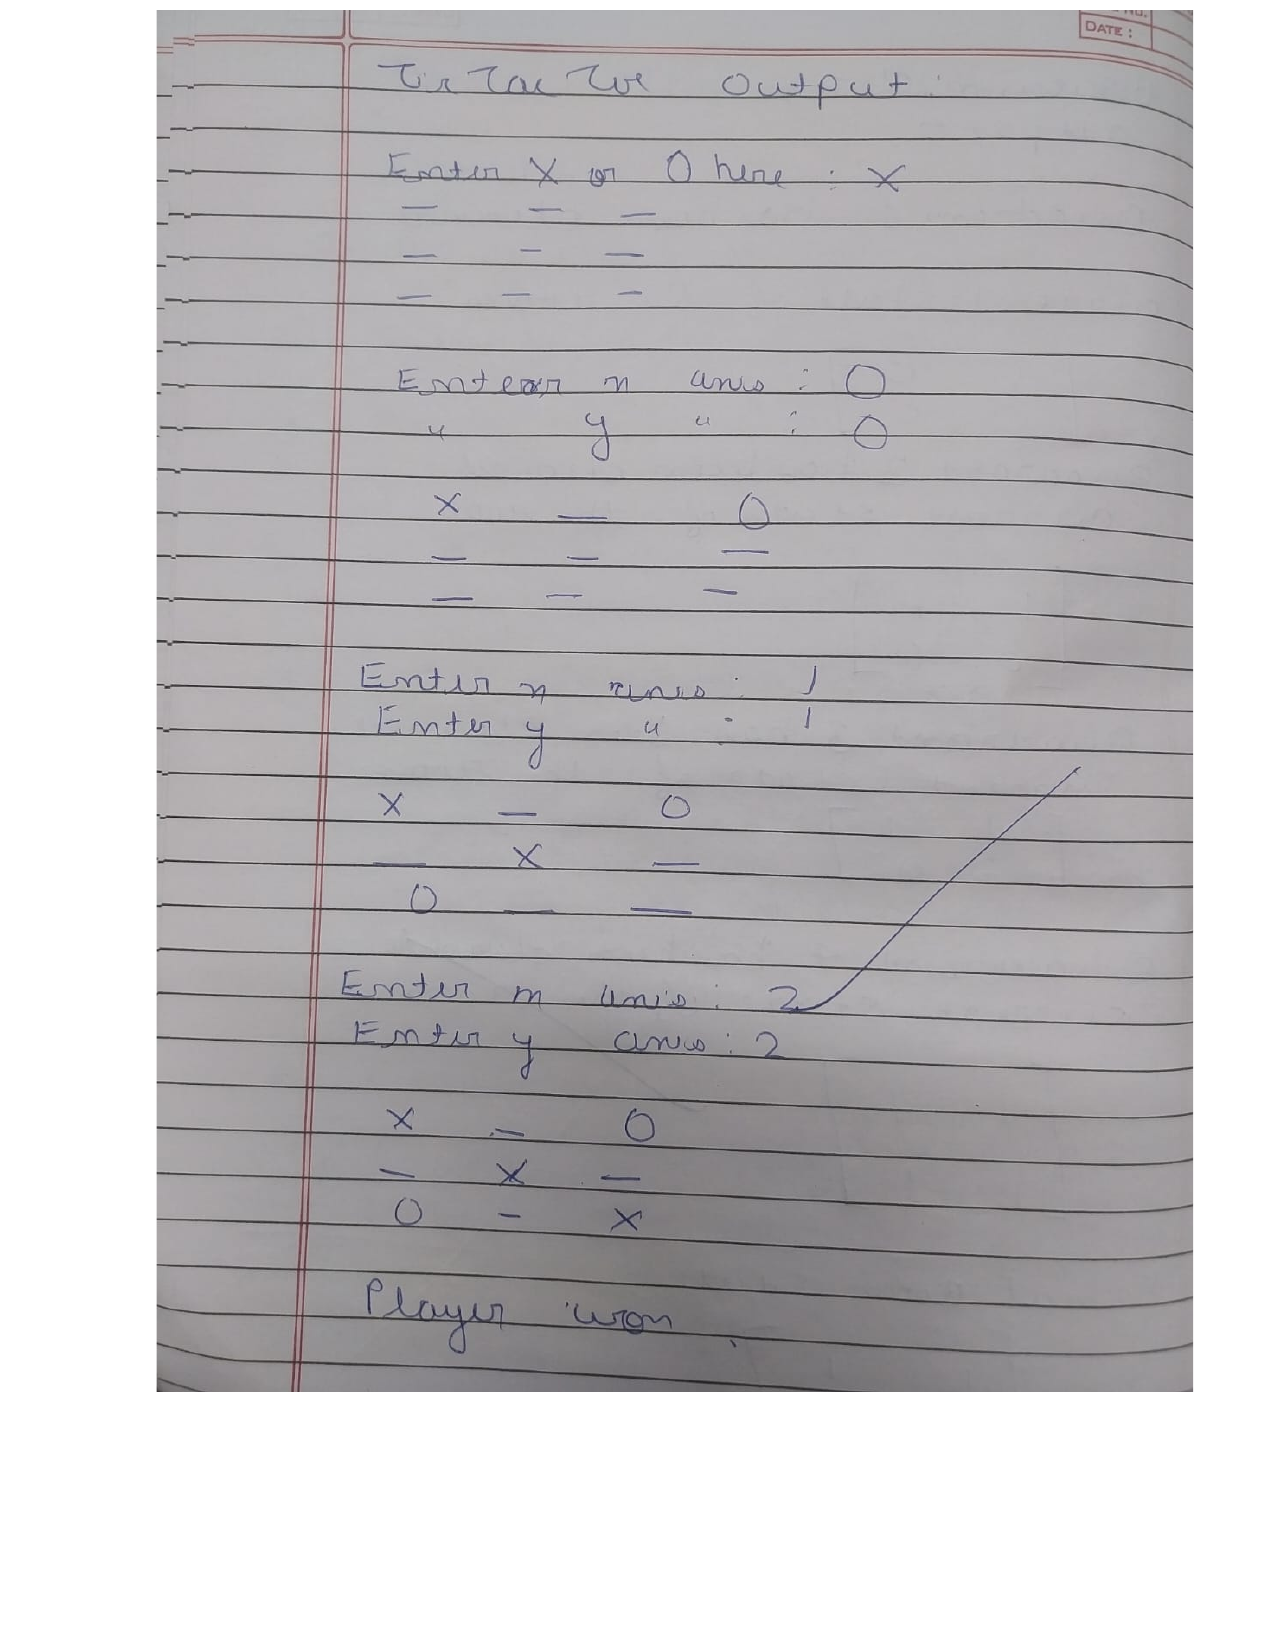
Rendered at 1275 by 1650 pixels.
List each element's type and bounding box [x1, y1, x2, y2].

picture [156, 10, 1194, 1392]
